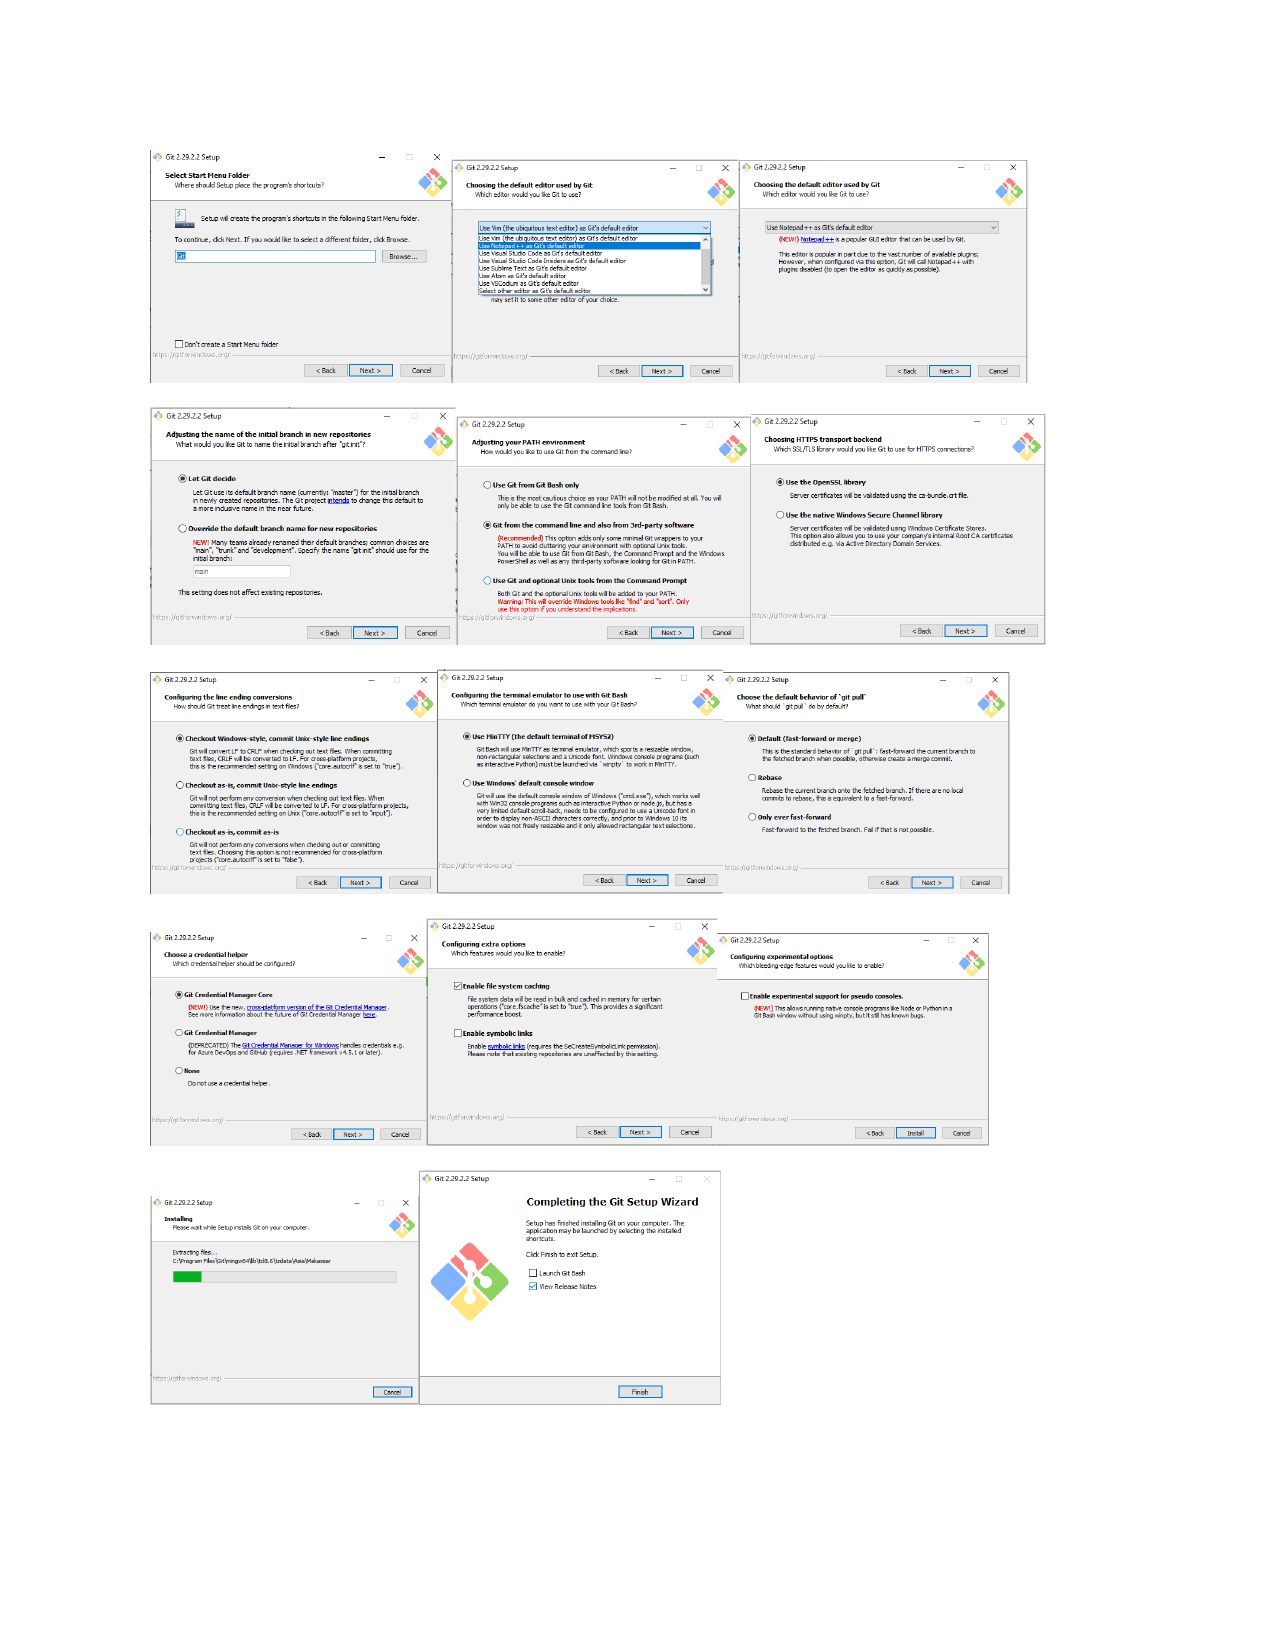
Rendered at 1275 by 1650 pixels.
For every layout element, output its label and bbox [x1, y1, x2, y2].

picture [150, 918, 989, 1146]
picture [150, 407, 1046, 645]
picture [150, 150, 1028, 383]
picture [150, 1170, 721, 1405]
picture [150, 669, 1010, 894]
